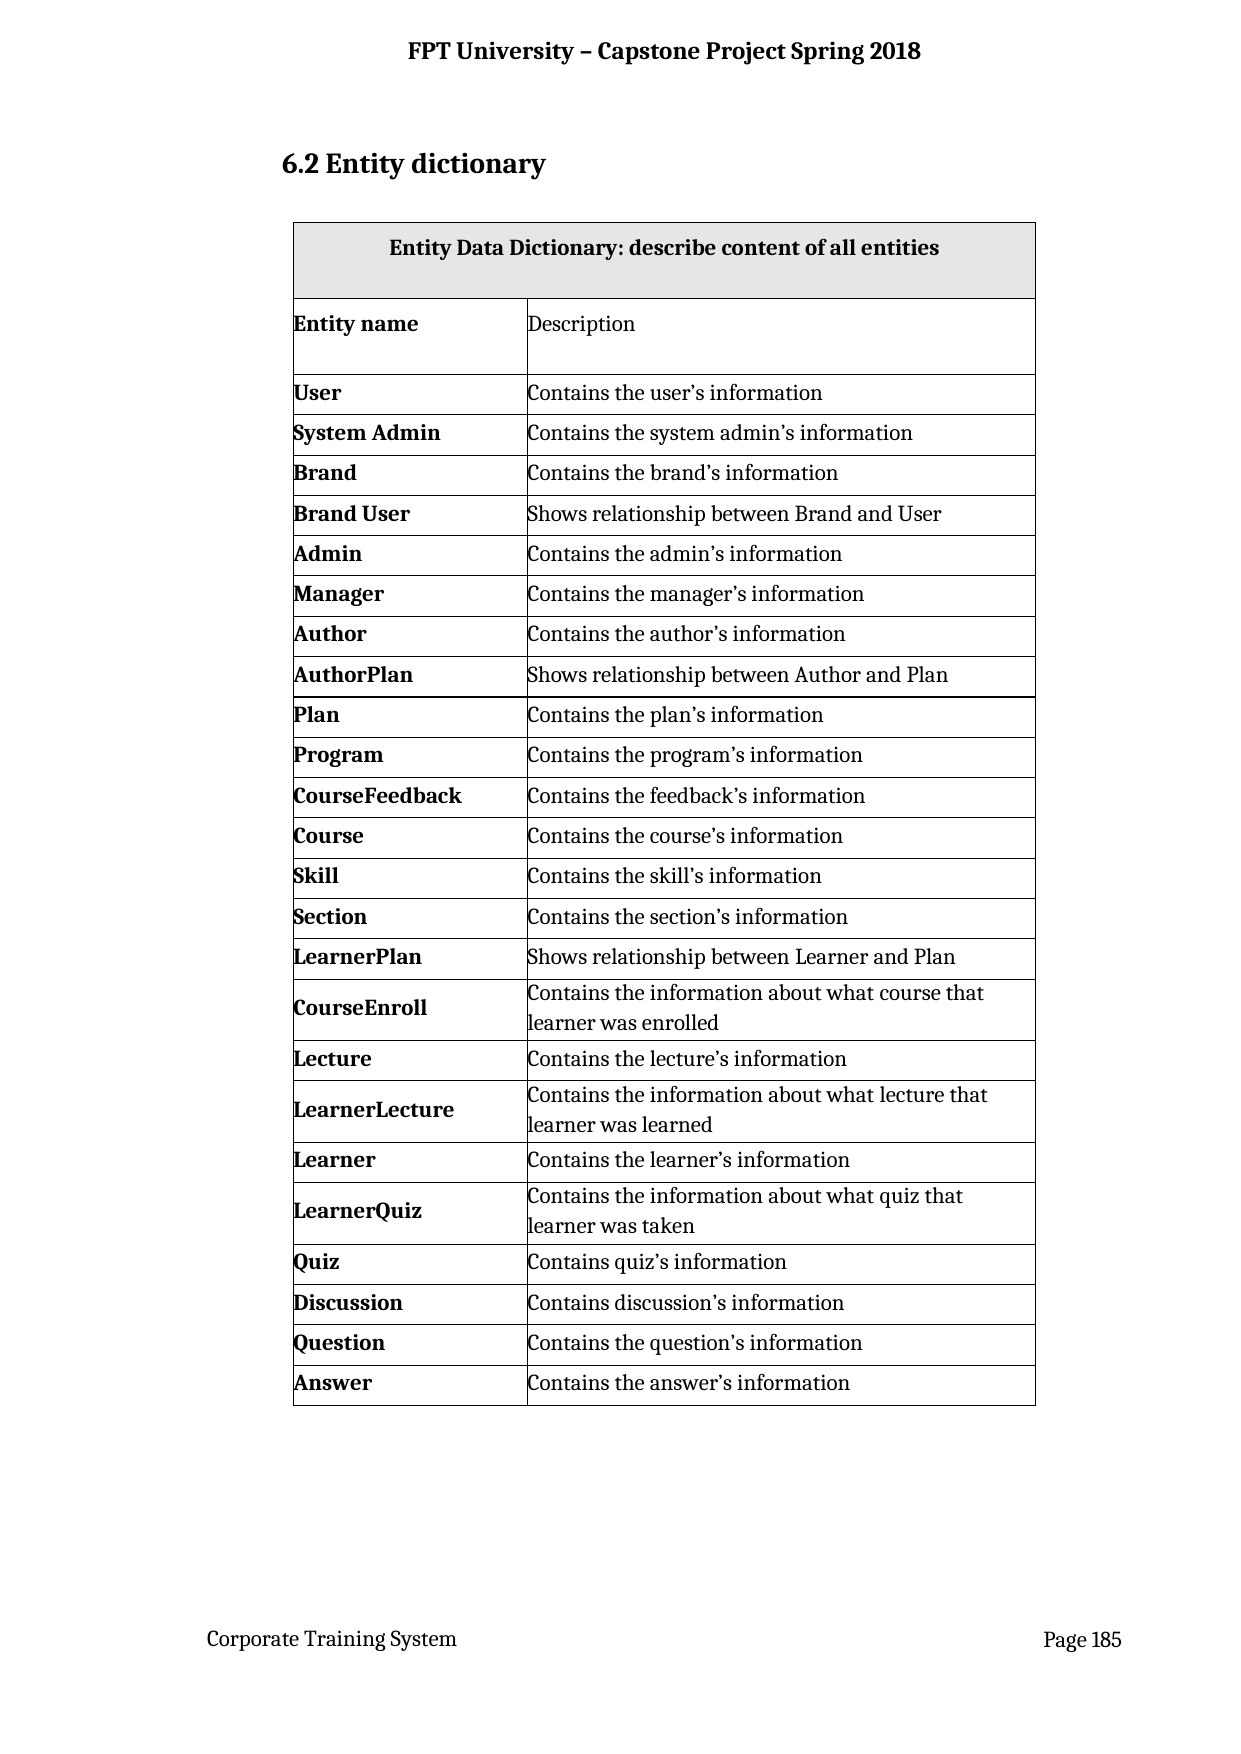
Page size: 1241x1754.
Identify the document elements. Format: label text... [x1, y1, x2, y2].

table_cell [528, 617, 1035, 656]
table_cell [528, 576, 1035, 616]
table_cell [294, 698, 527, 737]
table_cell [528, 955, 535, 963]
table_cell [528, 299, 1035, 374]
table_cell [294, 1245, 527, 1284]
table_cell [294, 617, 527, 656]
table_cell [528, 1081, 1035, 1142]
text 6.2 Entity dictionary [208, 148, 1122, 181]
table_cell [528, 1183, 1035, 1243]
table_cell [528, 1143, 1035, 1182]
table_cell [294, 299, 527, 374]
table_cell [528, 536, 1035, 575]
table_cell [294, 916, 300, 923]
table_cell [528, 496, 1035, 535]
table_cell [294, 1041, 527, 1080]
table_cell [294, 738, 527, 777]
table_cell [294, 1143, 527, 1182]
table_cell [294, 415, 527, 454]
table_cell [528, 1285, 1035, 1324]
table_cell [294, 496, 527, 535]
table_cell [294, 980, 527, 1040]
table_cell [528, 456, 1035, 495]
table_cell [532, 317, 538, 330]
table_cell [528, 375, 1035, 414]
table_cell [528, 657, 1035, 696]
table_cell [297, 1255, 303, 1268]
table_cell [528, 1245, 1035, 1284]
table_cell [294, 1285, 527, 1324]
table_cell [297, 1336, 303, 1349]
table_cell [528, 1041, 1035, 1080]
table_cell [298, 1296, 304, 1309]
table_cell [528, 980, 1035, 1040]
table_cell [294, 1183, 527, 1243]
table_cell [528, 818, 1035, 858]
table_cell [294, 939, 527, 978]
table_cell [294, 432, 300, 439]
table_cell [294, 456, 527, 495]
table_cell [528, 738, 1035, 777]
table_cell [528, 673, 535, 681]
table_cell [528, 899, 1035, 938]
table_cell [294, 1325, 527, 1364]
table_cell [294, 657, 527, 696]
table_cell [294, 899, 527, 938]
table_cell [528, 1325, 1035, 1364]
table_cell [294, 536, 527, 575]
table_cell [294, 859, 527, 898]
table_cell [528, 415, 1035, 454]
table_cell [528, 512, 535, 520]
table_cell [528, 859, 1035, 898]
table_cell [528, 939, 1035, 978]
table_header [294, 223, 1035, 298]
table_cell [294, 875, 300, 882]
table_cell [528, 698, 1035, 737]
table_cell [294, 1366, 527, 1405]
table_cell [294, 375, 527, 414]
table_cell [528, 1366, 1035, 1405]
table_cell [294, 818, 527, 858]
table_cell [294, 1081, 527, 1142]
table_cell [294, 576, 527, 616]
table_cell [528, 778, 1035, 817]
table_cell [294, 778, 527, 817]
